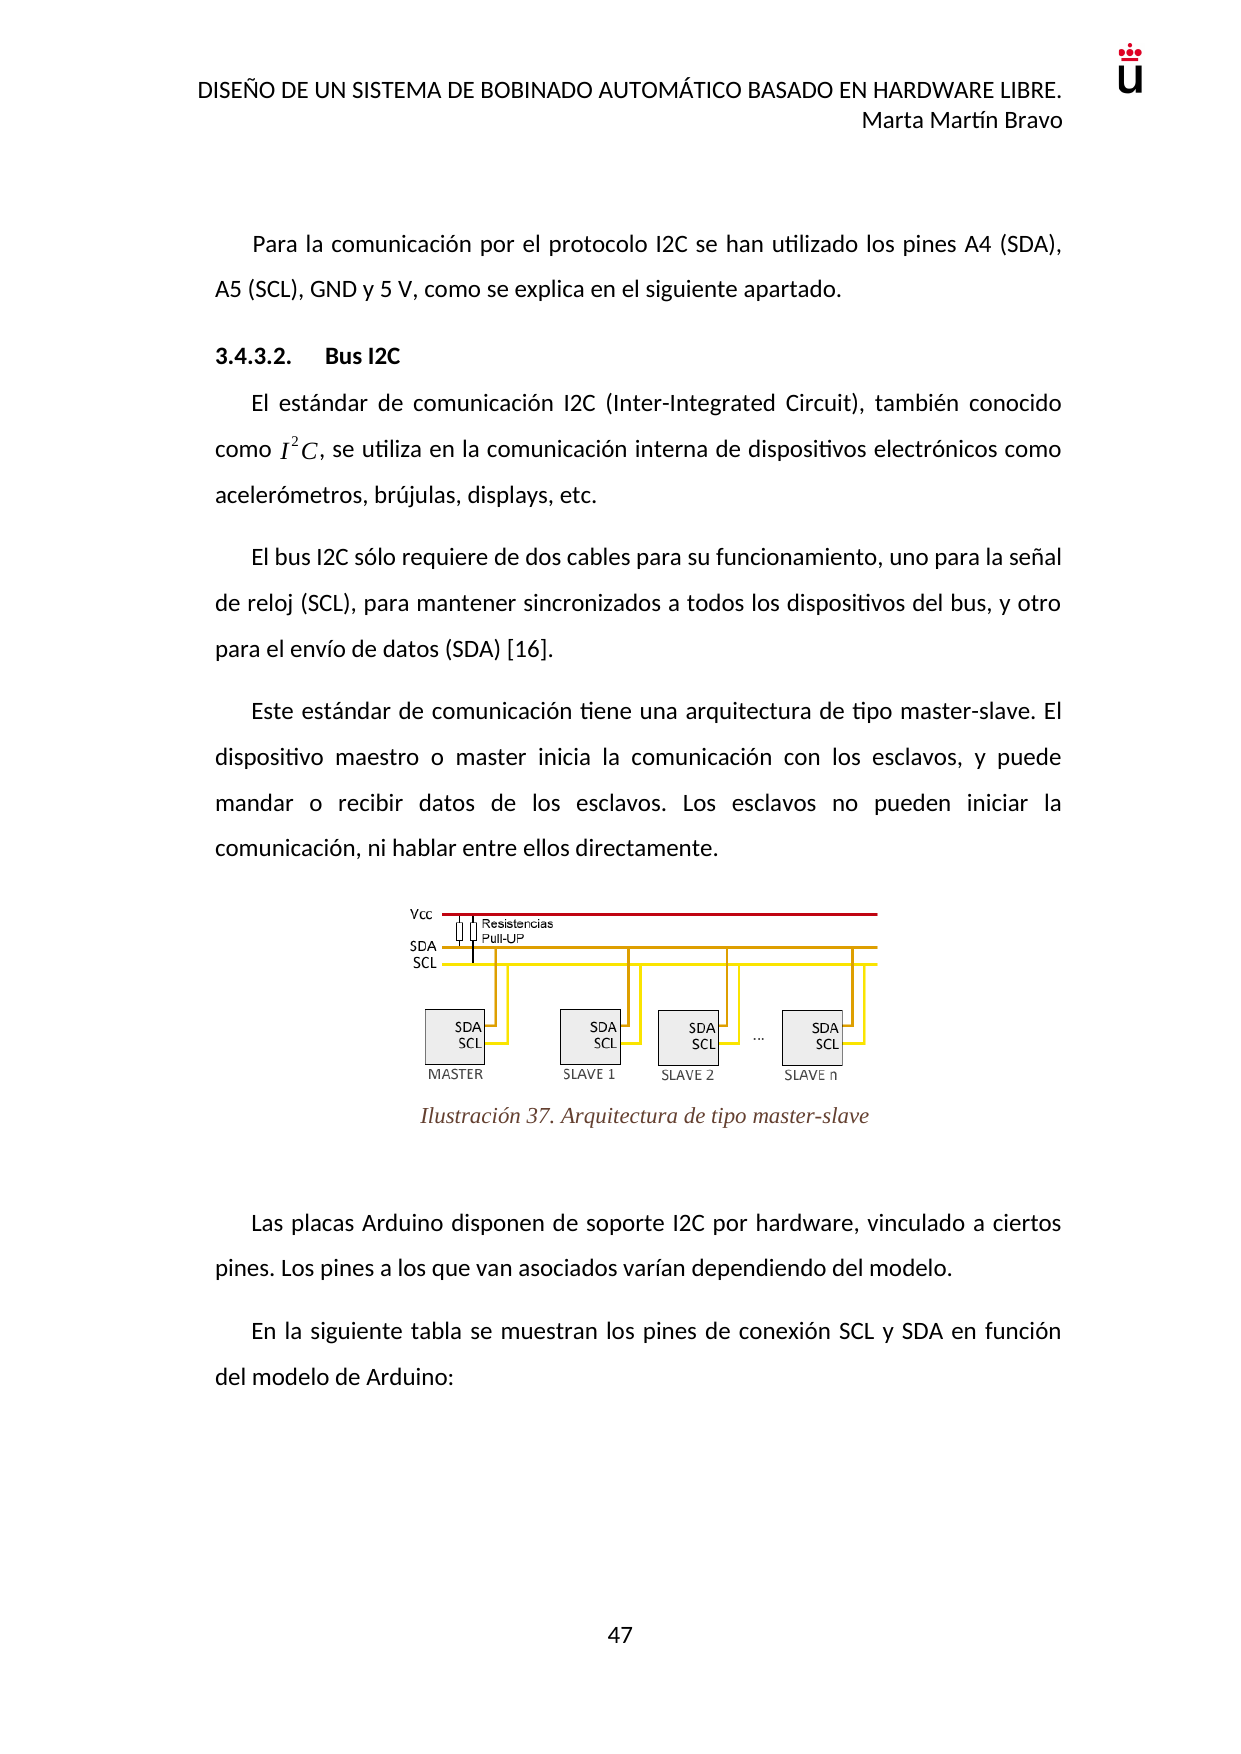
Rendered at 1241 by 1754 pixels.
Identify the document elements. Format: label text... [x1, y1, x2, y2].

text El bus I2C sólo requiere de dos cables para su funcionamiento, uno para la señal de reloj (SCL), para mantener sincronizados a todos los dispositivos del bus, y otro para el envío de datos (SDA) [16]. [215, 541, 1063, 663]
picture [402, 900, 889, 1093]
picture [1118, 43, 1146, 95]
text Las placas Arduino disponen de soporte I2C por hardware, vinculado a ciertos pines. Los pines a los que van asociados varían dependiendo del modelo. [215, 1207, 1063, 1283]
text Este estándar de comunicación tiene una arquitectura de tipo master-slave. El dispositivo maestro o master inicia la comunicación con los esclavos, y puede mandar o recibir datos de los esclavos. Los esclavos no pueden iniciar la comunicación, ni hablar entre ellos directamente. [215, 695, 1063, 863]
text El estándar de comunicación I2C (Inter-Integrated Circuit), también conocido como , se utiliza en la comunicación interna de dispositivos electrónicos como acelerómetros, brújulas, displays, etc. [215, 387, 1063, 509]
text En la siguiente tabla se muestran los pines de conexión SCL y SDA en función del modelo de Arduino: [215, 1315, 1063, 1391]
text Para la comunicación por el protocolo I2C se han utilizado los pines A4 (SDA), A5 (SCL), GND y 5 V, como se explica en el siguiente apartado. [215, 228, 1063, 304]
subtitle Bus I2C [215, 340, 1063, 371]
